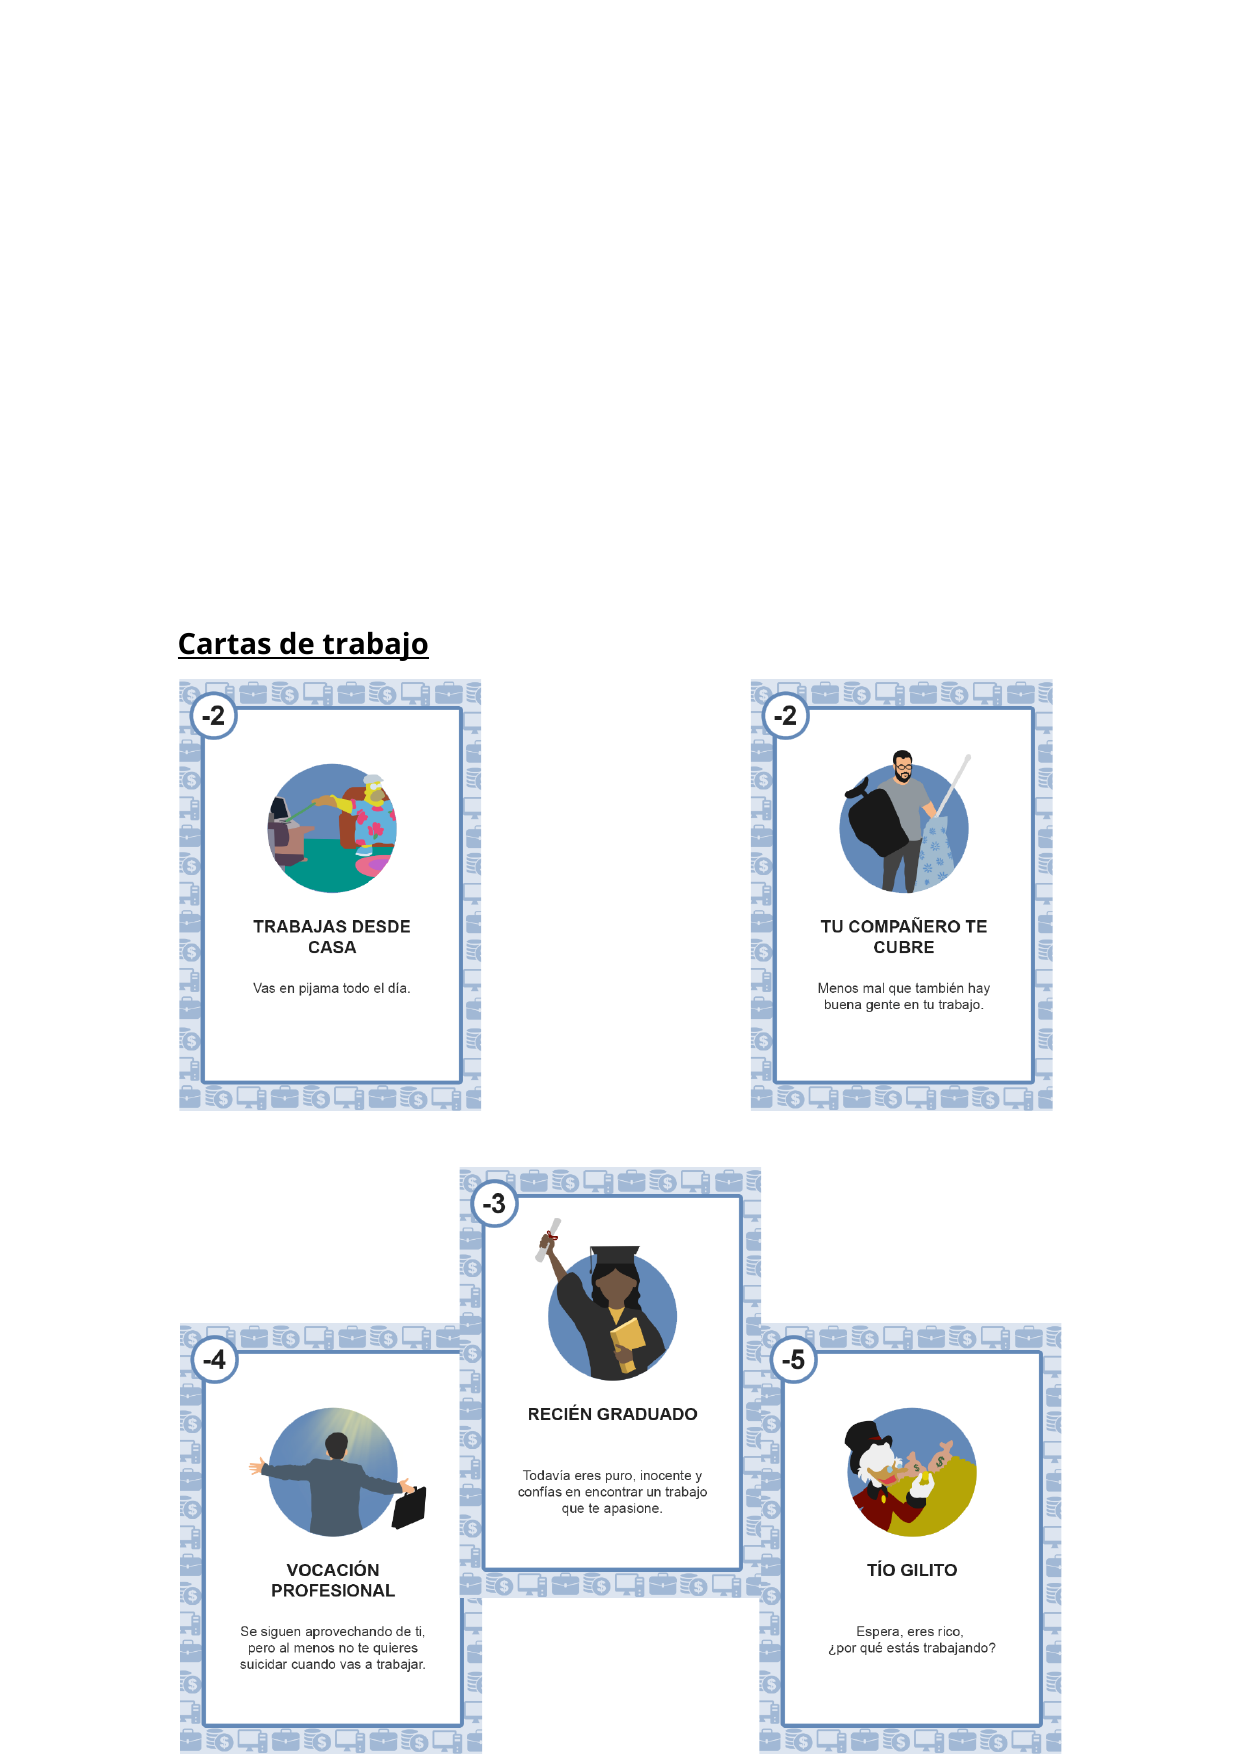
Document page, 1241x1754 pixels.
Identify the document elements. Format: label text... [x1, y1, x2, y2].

picture [178, 1167, 1061, 1752]
text Cartas de trabajo [177, 623, 1063, 663]
picture [749, 679, 1053, 1108]
picture [177, 679, 481, 1108]
